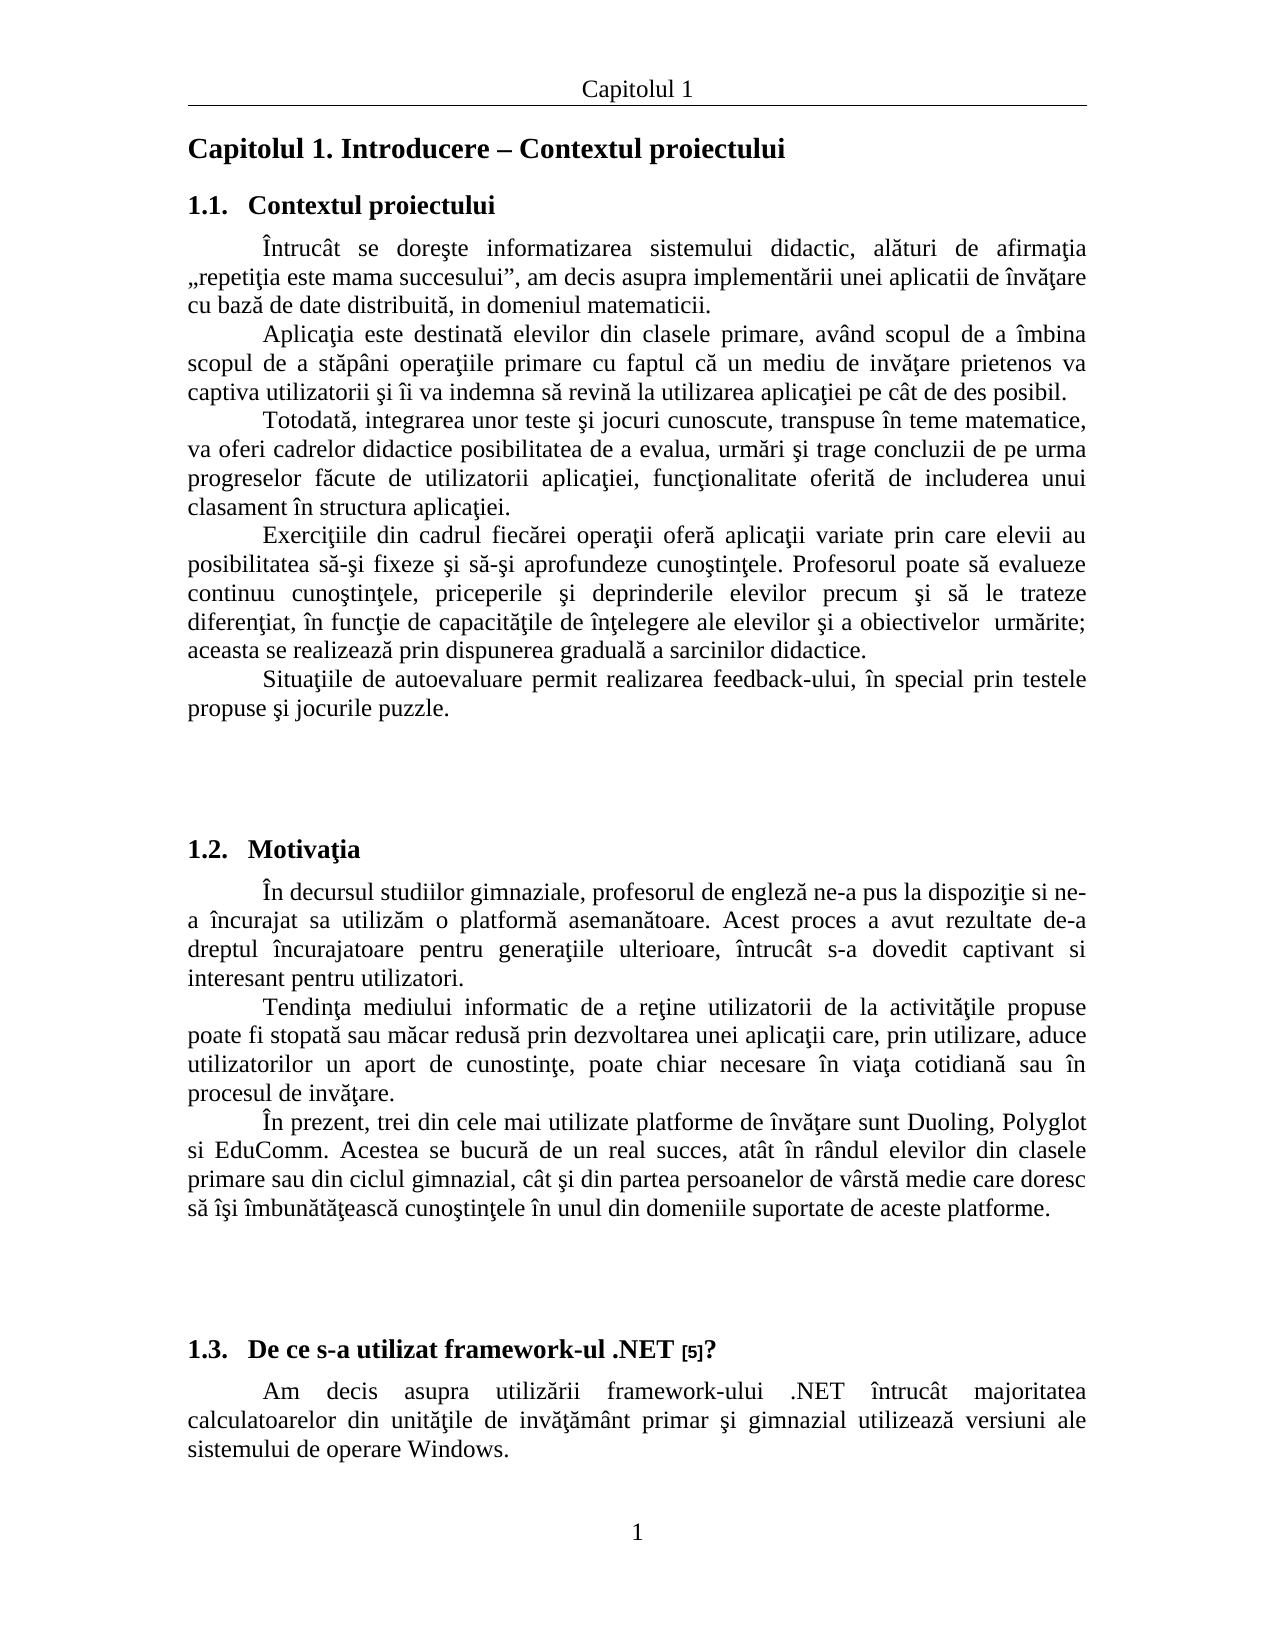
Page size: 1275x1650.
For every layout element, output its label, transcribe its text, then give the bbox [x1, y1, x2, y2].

text În prezent, trei din cele mai utilizate platforme de învăţare sunt Duoling, Polyglot si EduComm. Acestea se bucură de un real succes, atât în rândul elevilor din clasele primare sau din ciclul gimnazial, cât şi din partea persoanelor de vârstă medie care doresc să îşi îmbunătăţească cunoştinţele în unul din domeniile suportate de aceste platforme. [187, 1107, 1087, 1222]
text Situaţiile de autoevaluare permit realizarea feedback-ului, în special prin testele propuse şi jocurile puzzle. [187, 664, 1087, 722]
text Am decis asupra utilizării framework-ului .NET întrucât majoritatea calculatoarelor din unităţile de invăţământ primar şi gimnazial utilizează versiuni ale sistemului de operare Windows. [187, 1376, 1087, 1463]
text În decursul studiilor gimnaziale, profesorul de engleză ne-a pus la dispoziţie si ne-a încurajat sa utilizăm o platformă asemanătoare. Acest proces a avut rezultate de-a dreptul încurajatoare pentru generaţiile ulterioare, întrucât s-a dovedit captivant si interesant pentru utilizatori. [187, 877, 1087, 992]
text Tendinţa mediului informatic de a reţine utilizatorii de la activităţile propuse poate fi stopată sau măcar redusă prin dezvoltarea unei aplicaţii care, prin utilizare, aduce utilizatorilor un aport de cunostinţe, poate chiar necesare în viaţa cotidiană sau în procesul de invăţare. [187, 992, 1087, 1107]
subtitle Contextul proiectului [187, 189, 1087, 220]
text Exerciţiile din cadrul fiecărei operaţii oferă aplicaţii variate prin care elevii au posibilitatea să-şi fixeze şi să-şi aprofundeze cunoştinţele. Profesorul poate să evalueze continuu cunoştinţele, priceperile şi deprinderile elevilor precum şi să le trateze diferenţiat, în funcţie de capacităţile de înţelegere ale elevilor şi a obiectivelor urmărite; aceasta se realizează prin dispunerea graduală a sarcinilor didactice. [187, 520, 1087, 664]
text Întrucât se doreşte informatizarea sistemului didactic, alături de afirmaţia „repetiţia este mama succesului”, am decis asupra implementării unei aplicatii de învăţare cu bază de date distribuită, in domeniul matematicii. [187, 233, 1087, 319]
text Aplicaţia este destinată elevilor din clasele primare, având scopul de a îmbina scopul de a stăpâni operaţiile primare cu faptul că un mediu de invăţare prietenos va captiva utilizatorii şi îi va indemna să revină la utilizarea aplicaţiei pe cât de des posibil. [187, 319, 1087, 405]
subtitle Introducere – Contextul proiectului [187, 131, 1087, 164]
subtitle Motivaţia [187, 833, 1087, 864]
text Totodată, integrarea unor teste şi jocuri cunoscute, transpuse în teme matematice, va oferi cadrelor didactice posibilitatea de a evalua, urmări şi trage concluzii de pe urma progreselor făcute de utilizatorii aplicaţiei, funcţionalitate oferită de includerea unui clasament în structura aplicaţiei. [187, 405, 1087, 520]
subtitle De ce s-a utilizat framework-ul .NET [5]? [187, 1333, 1087, 1364]
